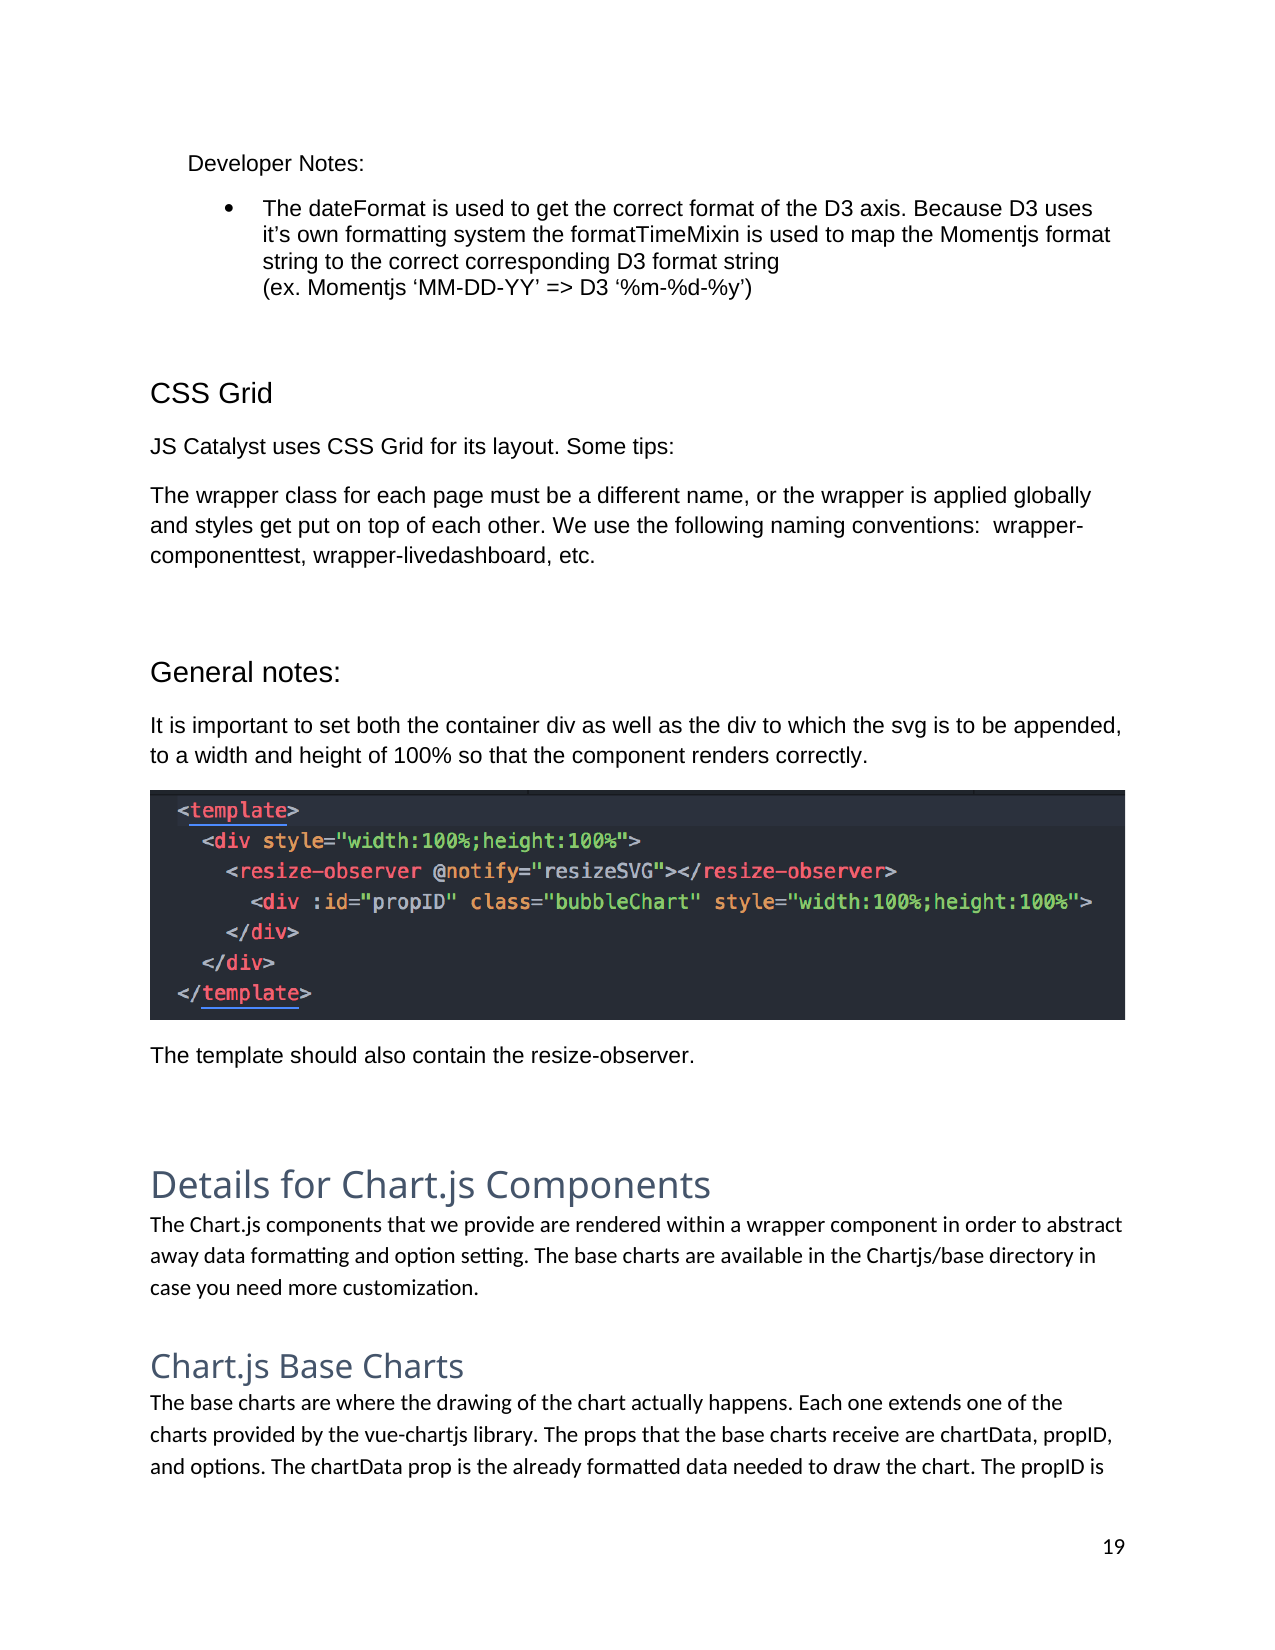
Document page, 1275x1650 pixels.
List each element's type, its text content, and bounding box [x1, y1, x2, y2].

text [150, 1388, 1125, 1480]
text Developer Notes: [187, 150, 1125, 176]
text The template should also contain the resize-observer. [150, 1042, 1125, 1069]
text The wrapper class for each page must be a different name, or the wrapper is applied globally and styles get put on top of each other. We use the following naming conventions: wrapper-componenttest, wrapper-livedashboard, etc. [150, 482, 1125, 568]
text It is important to set both the container div as well as the div to which the svg is to be appended, to a width and height of 100% so that the component renders correctly. [150, 712, 1125, 768]
text JS Catalyst uses CSS Grid for its layout. Some tips: [150, 433, 1125, 459]
text The Chart.js components that we provide are rendered within a wrapper component in order to abstract away data formatting and option setting. The base charts are available in the Chartjs/base directory in case you need more customization. [150, 1210, 1125, 1301]
subtitle Chart.js Base Charts [150, 1343, 1125, 1388]
subtitle Details for Chart.js Components [150, 1159, 1125, 1210]
picture [150, 790, 1125, 1020]
text CSS Grid [150, 376, 1125, 410]
list The dateFormat is used to get the correct format of the D3 axis. Because D3 uses it’s own formatting system the formatTimeMixin is used to map the Momentjs format string to the correct corresponding D3 format string (ex. Momentjs ‘MM-DD-YY’ => D3 ‘%m-%d-%y’) [225, 195, 1125, 301]
text General notes: [150, 655, 1125, 688]
